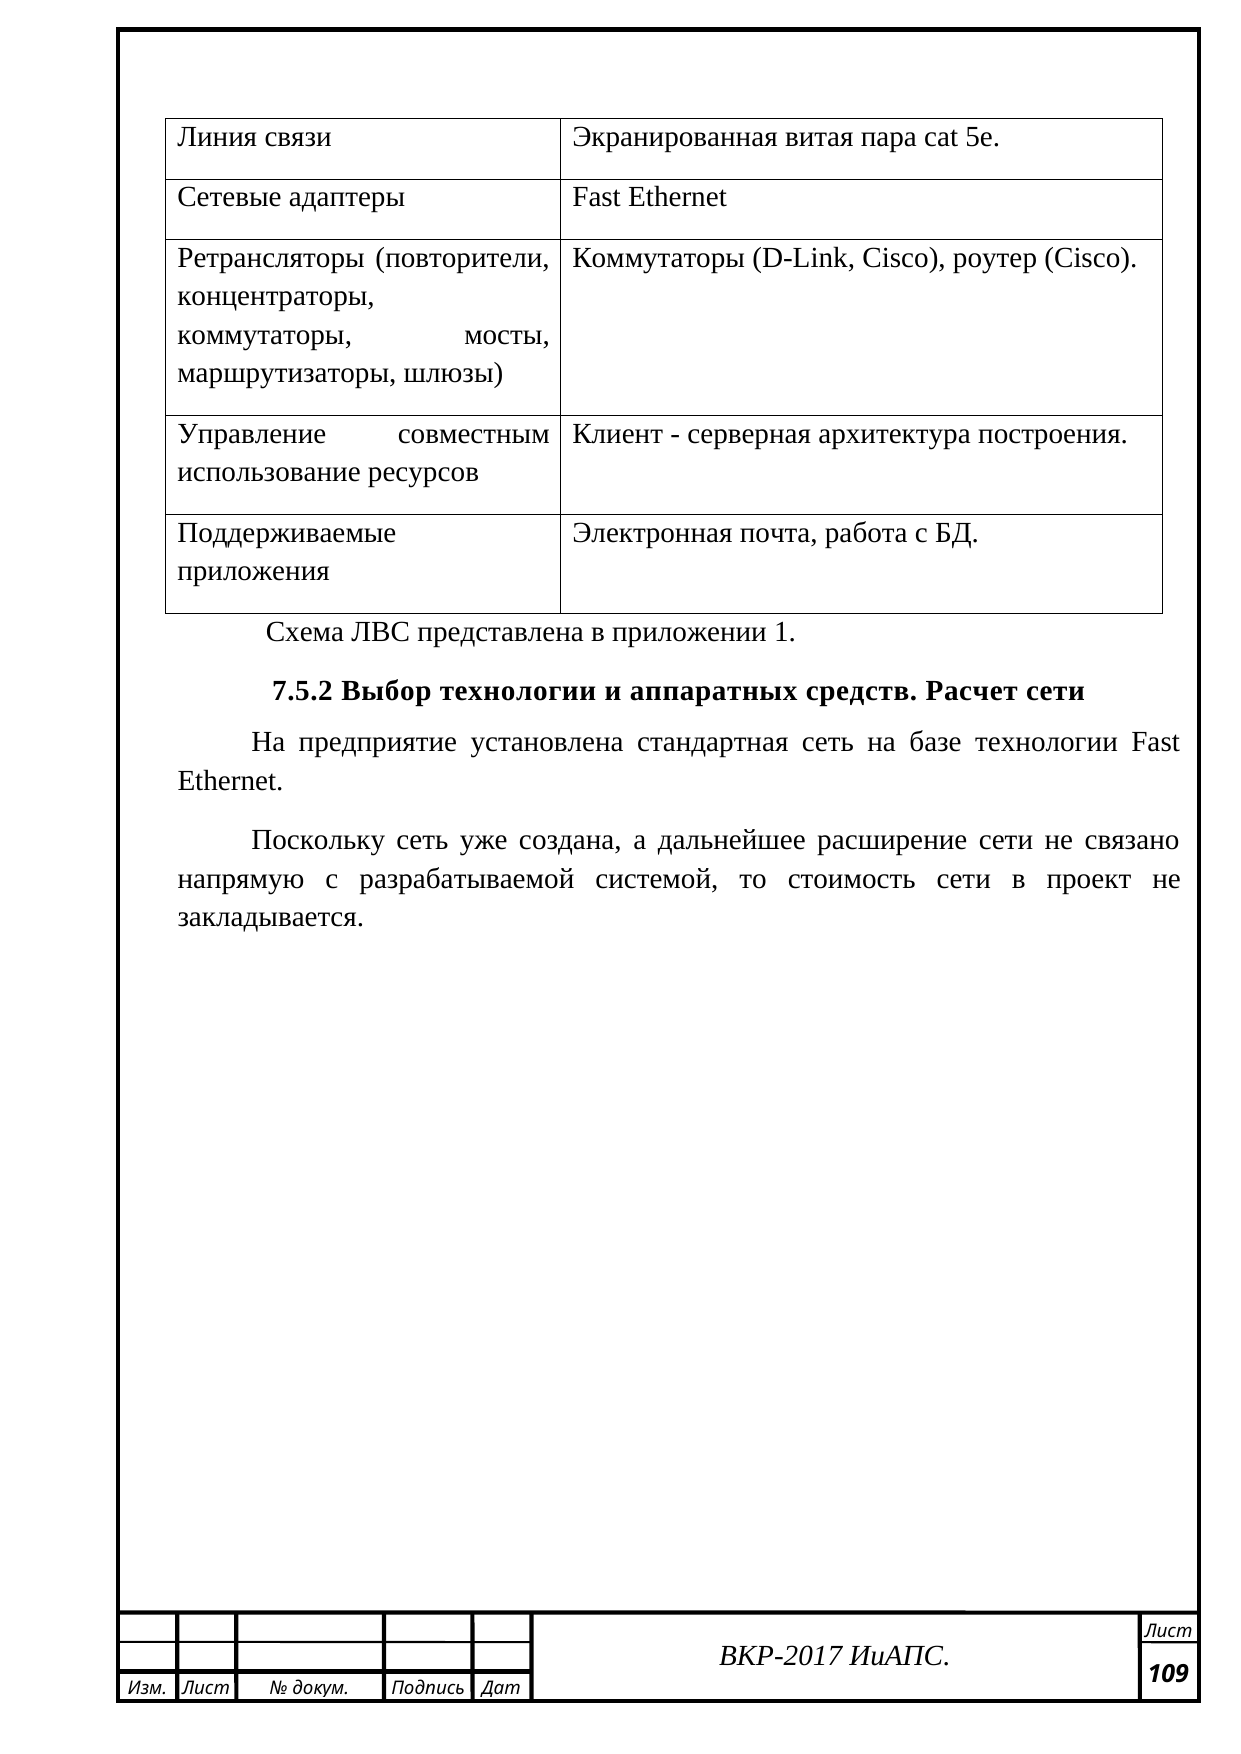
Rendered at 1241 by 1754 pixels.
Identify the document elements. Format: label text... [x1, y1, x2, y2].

table_cell Электронная почта, работа с БД. [561, 515, 1162, 613]
text На предприятие установлена стандартная сеть на базе технологии Fast Ethernet. [177, 724, 1181, 796]
table_cell Коммутаторы (D-Link, Cisco), роутер (Cisco). [561, 240, 1162, 415]
text Выбор технологии и аппаратных средств. Расчет сети [0, 673, 1181, 707]
table_cell Сетевые адаптеры [166, 180, 560, 239]
table_cell Линия связи [166, 119, 560, 178]
table_cell Управление совместным использование ресурсов [166, 416, 560, 514]
table_cell Fast Ethernet [561, 180, 1162, 239]
table_cell Клиент - серверная архитектура построения. [561, 416, 1162, 514]
table_cell Поддерживаемые приложения [166, 515, 560, 613]
table_cell Ретрансляторы (повторители, концентраторы, коммутаторы, мосты, маршрутизаторы, шлюзы) [166, 240, 560, 415]
text Поскольку сеть уже создана, а дальнейшее расширение сети не связано напрямую с разрабатываемой системой, то стоимость сети в проект не закладывается. [177, 822, 1181, 933]
text Схема ЛВС представлена в приложении 1. [177, 614, 1181, 647]
table_cell Экранированная витая пара cat 5е. [561, 119, 1162, 178]
